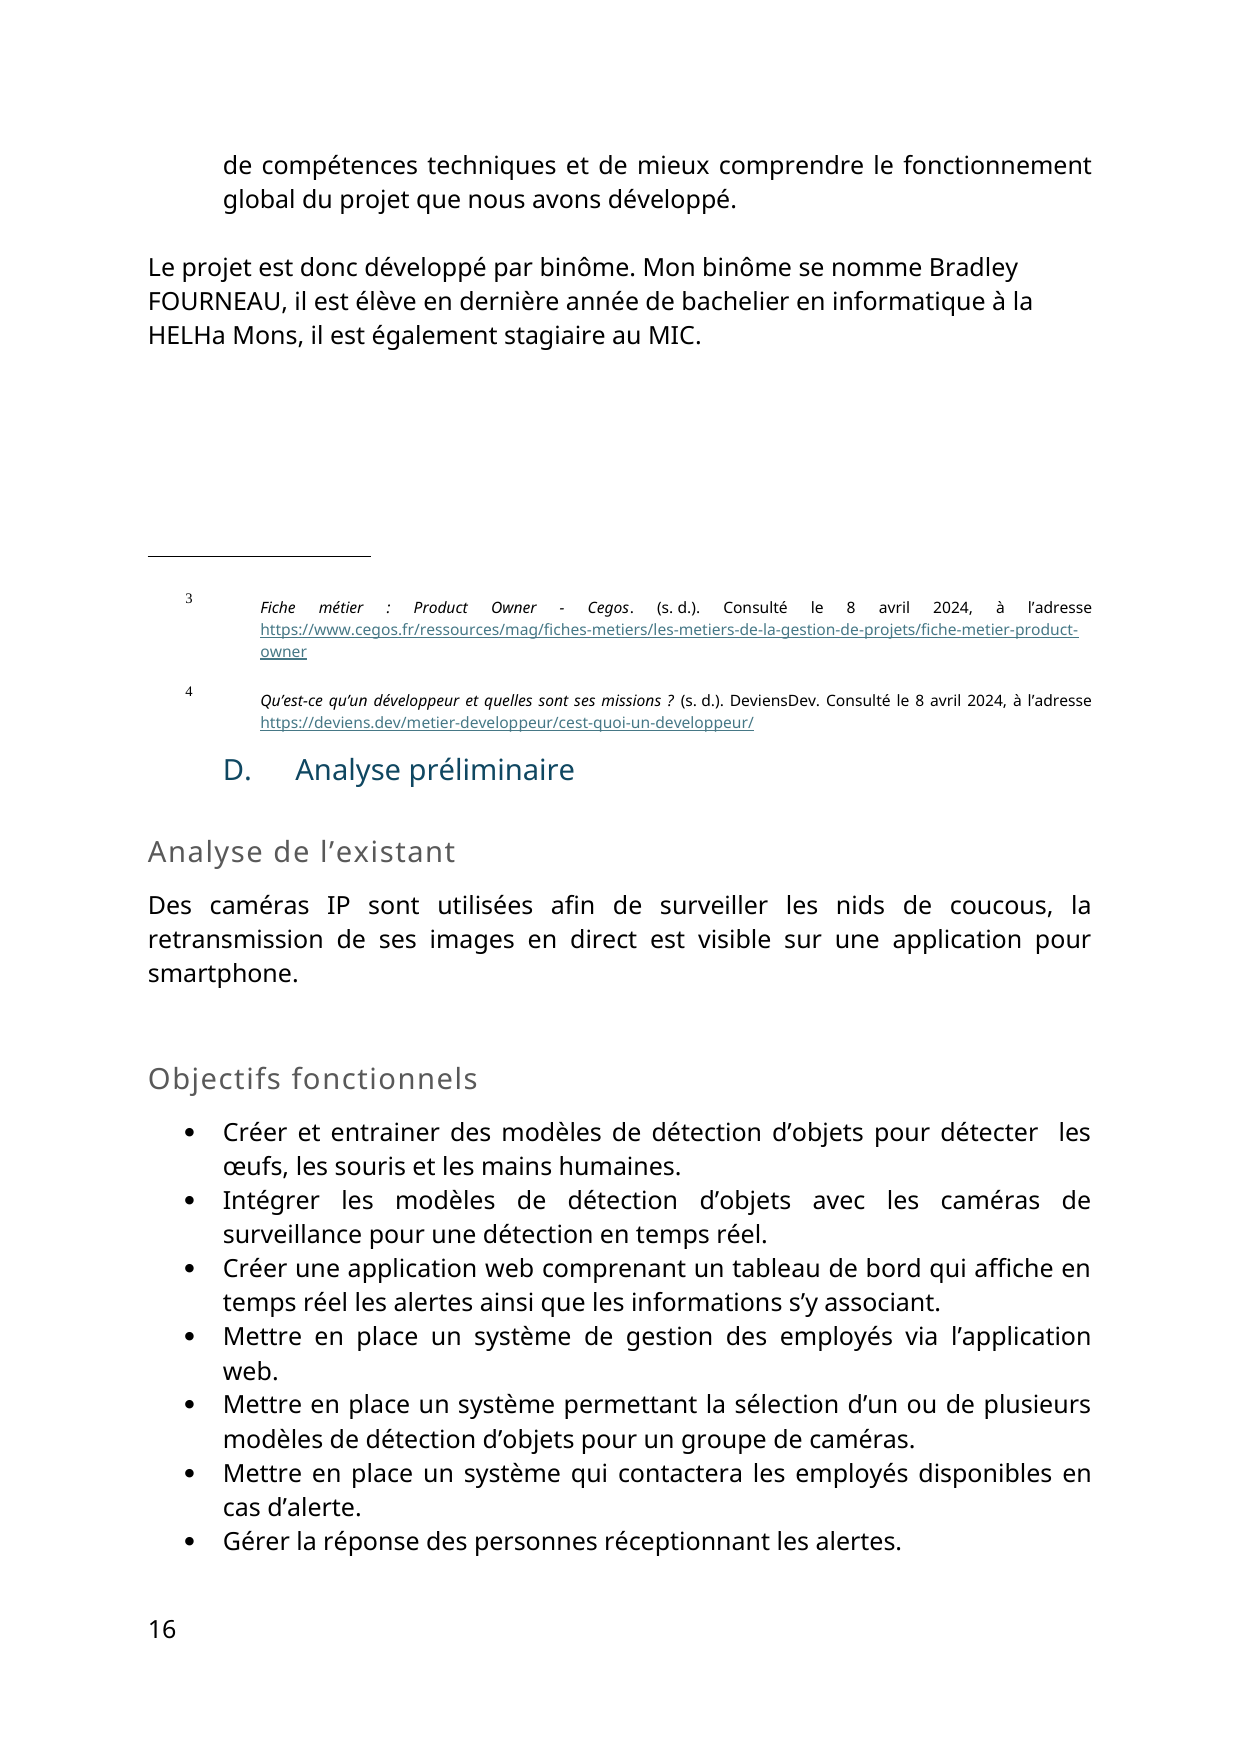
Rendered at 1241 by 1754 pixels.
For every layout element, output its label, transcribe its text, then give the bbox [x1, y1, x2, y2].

list Créer une application web comprenant un tableau de bord qui affiche en temps réel les alertes ainsi que les informations s’y associant. [185, 1251, 1093, 1319]
subtitle Analyse de l’existant [148, 832, 1093, 871]
list Intégrer les modèles de détection d’objets avec les caméras de surveillance pour une détection en temps réel. [185, 1183, 1093, 1251]
subtitle Analyse préliminaire [223, 749, 1093, 789]
list Mettre en place un système qui contactera les employés disponibles en cas d’alerte. [185, 1455, 1093, 1523]
list Mettre en place un système de gestion des employés via l’application web. [185, 1319, 1093, 1387]
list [185, 148, 1093, 216]
list Fiche métier : Product Owner - Cegos. (s. d.). Consulté le 8 avril 2024, à l’adresse https://www.cegos.fr/ressources/mag/fiches-metiers/les-metiers-de-la-gestion-de-projets/fiche-metier-product-owner [185, 590, 1093, 662]
text Des caméras IP sont utilisées afin de surveiller les nids de coucous, la retransmission de ses images en direct est visible sur une application pour smartphone. [148, 888, 1093, 990]
subtitle Objectifs fonctionnels [148, 1058, 1093, 1098]
list Gérer la réponse des personnes réceptionnant les alertes. [185, 1523, 1093, 1557]
list Mettre en place un système permettant la sélection d’un ou de plusieurs modèles de détection d’objets pour un groupe de caméras. [185, 1387, 1093, 1455]
list Créer et entrainer des modèles de détection d’objets pour détecter les œufs, les souris et les mains humaines. [185, 1115, 1093, 1183]
text Le projet est donc développé par binôme. Mon binôme se nomme Bradley FOURNEAU, il est élève en dernière année de bachelier en informatique à la HELHa Mons, il est également stagiaire au MIC. [148, 250, 1093, 352]
list Qu’est-ce qu’un développeur et quelles sont ses missions ? (s. d.). DeviensDev. Consulté le 8 avril 2024, à l’adresse https://deviens.dev/metier-developpeur/cest-quoi-un-developpeur/ [185, 683, 1093, 733]
